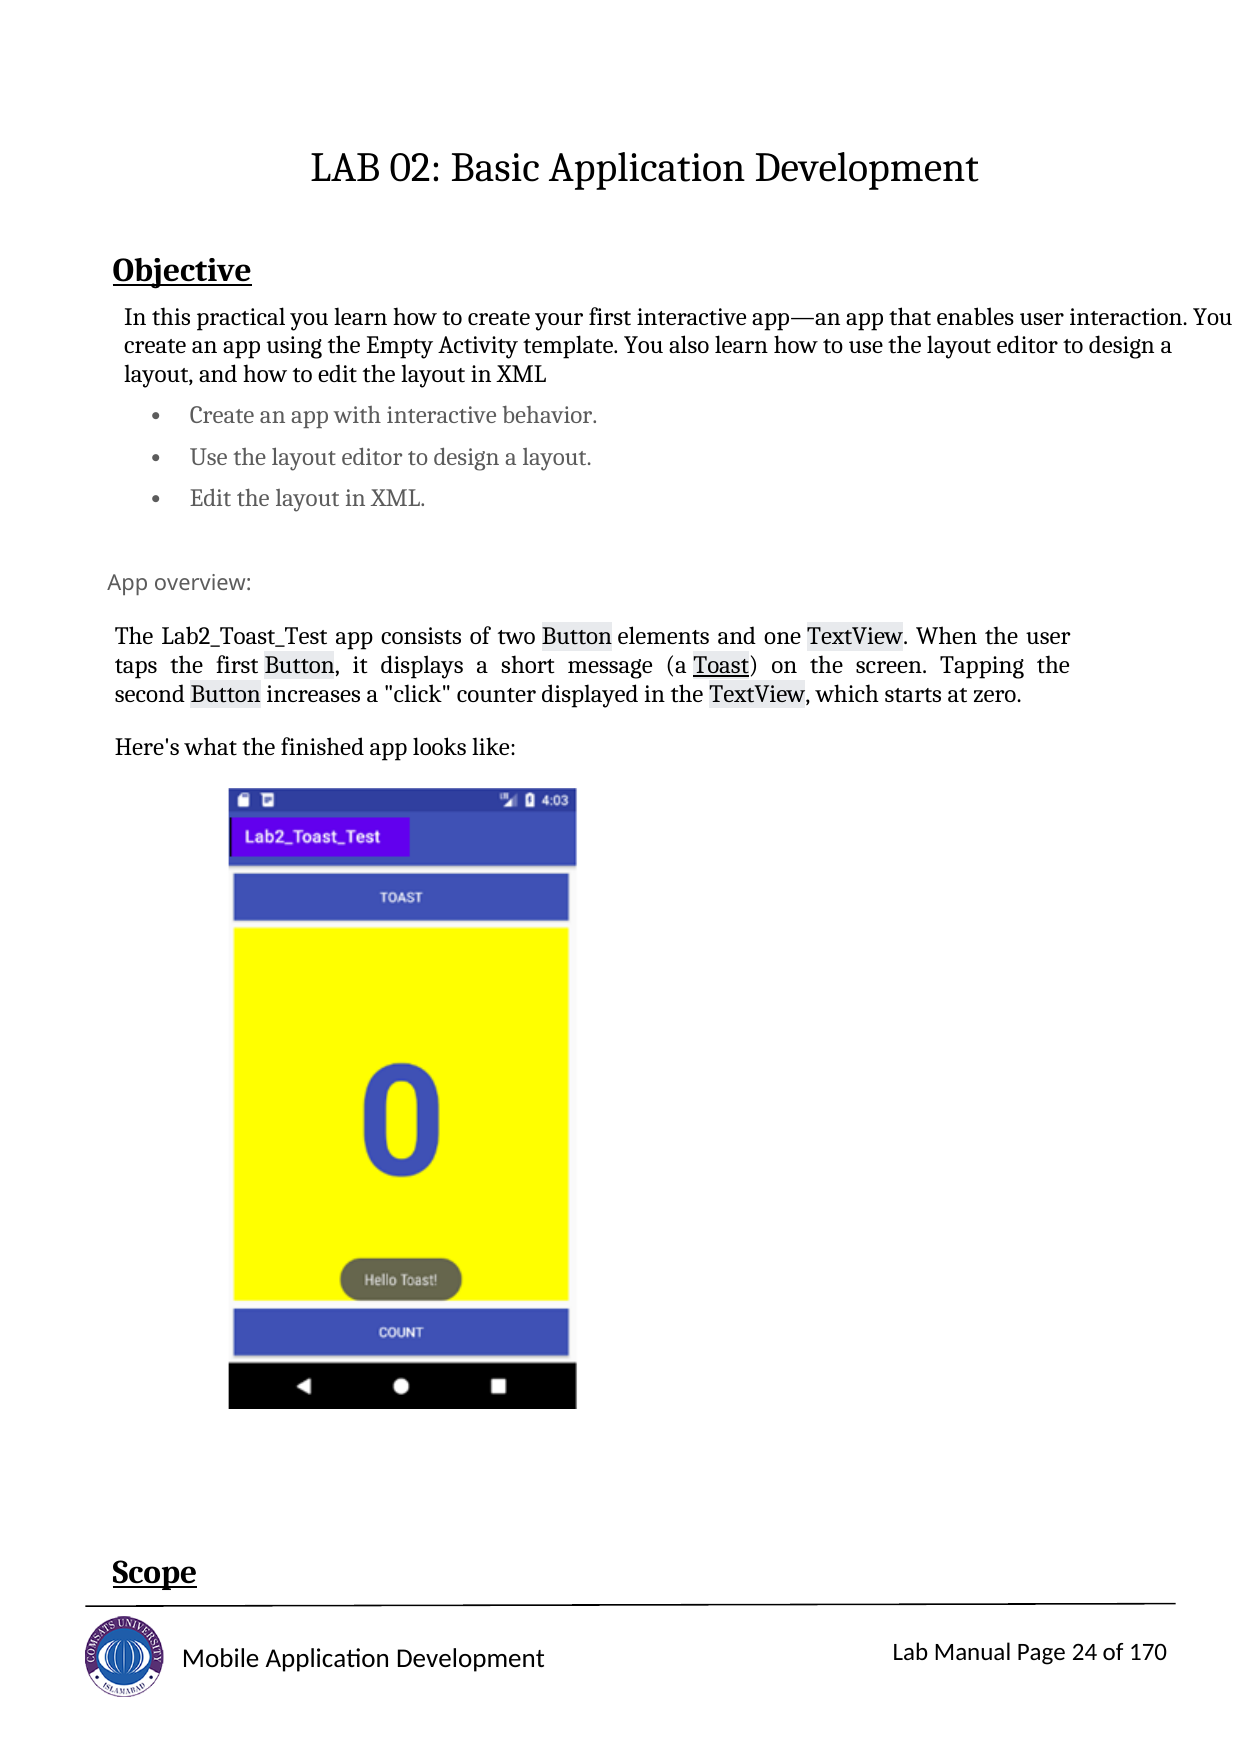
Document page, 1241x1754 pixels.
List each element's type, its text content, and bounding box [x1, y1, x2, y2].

text App overview: [21, 567, 1240, 597]
list Create an app with interactive behavior. [152, 401, 1240, 430]
subtitle Scope [112, 1553, 1240, 1592]
text In this practical you learn how to create your first interactive app—an app that enables user interaction. You create an app using the Empty Activity template. You also learn how to use the layout editor to design a layout, and how to edit the layout in XML [124, 302, 1240, 389]
text Here's what the finished app looks like: [114, 733, 1240, 762]
subtitle Objective [112, 252, 1240, 290]
picture [85, 1616, 165, 1697]
picture [227, 788, 578, 1407]
text The Lab2_Toast_Test app consists of two Button elements and one TextView. When the user taps the first Button, it displays a short message (a Toast) on the screen. Tapping the second Button increases a "click" counter displayed in the TextView, which starts at zero. [114, 622, 1070, 708]
list Edit the layout in XML. [152, 484, 1240, 512]
list Use the layout editor to design a layout. [152, 442, 1240, 471]
subtitle LAB 02: Basic Application Development [49, 144, 1240, 192]
